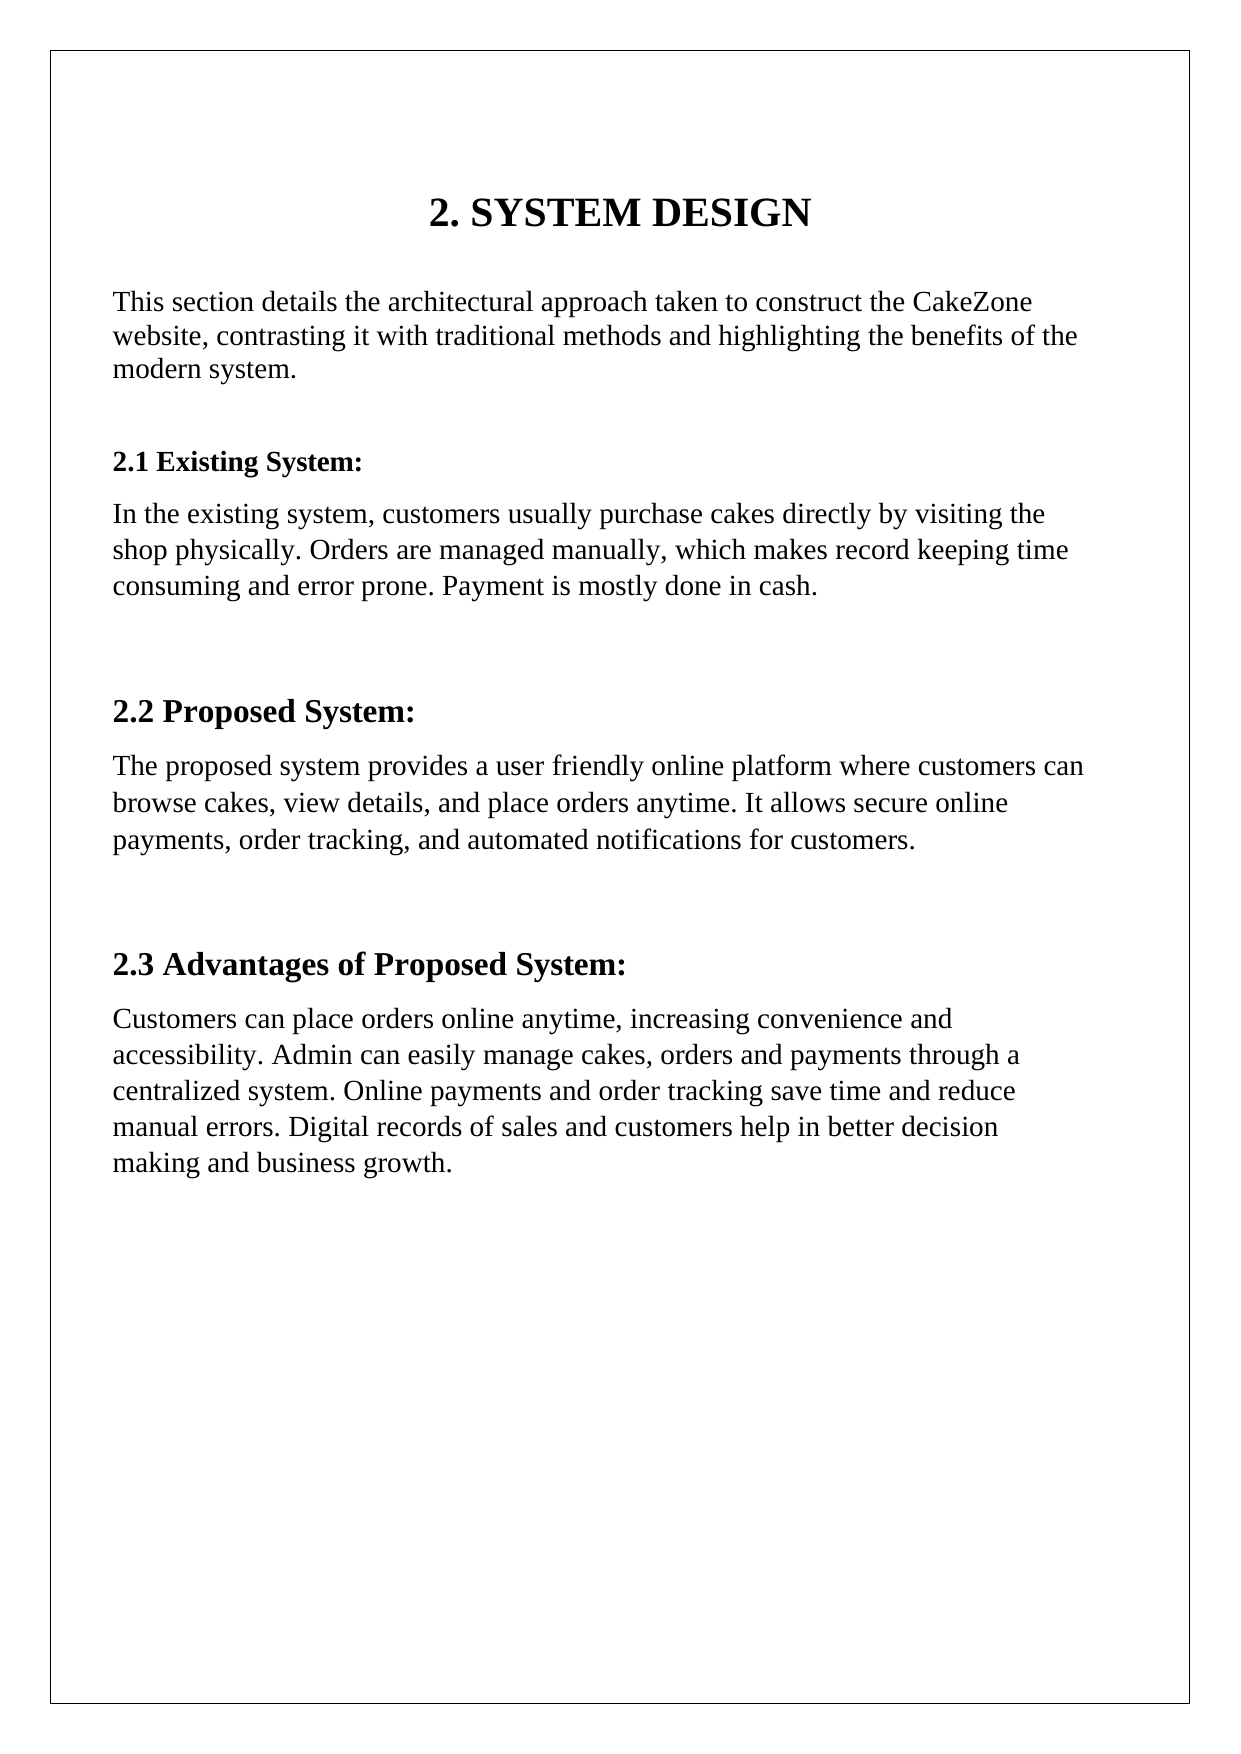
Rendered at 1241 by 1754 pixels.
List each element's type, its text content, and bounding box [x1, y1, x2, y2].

subtitle 2. SYSTEM DESIGN [112, 187, 1128, 235]
text The proposed system provides a user friendly online platform where customers can browse cakes, view details, and place orders anytime. It allows secure online payments, order tracking, and automated notifications for customers. [112, 748, 1092, 855]
subtitle 2.3 Advantages of Proposed System: [112, 944, 1128, 982]
text Customers can place orders online anytime, increasing convenience and accessibility. Admin can easily manage cakes, orders and payments through a centralized system. Online payments and order tracking save time and reduce manual errors. Digital records of sales and customers help in better decision making and business growth. [112, 1001, 1077, 1179]
subtitle 2.2 Proposed System: [112, 691, 1128, 729]
text 2.1 Existing System: [112, 444, 1128, 477]
text This section details the architectural approach taken to construct the CakeZone website, contrasting it with traditional methods and highlighting the benefits of the modern system. [112, 284, 1128, 385]
text In the existing system, customers usually purchase cakes directly by visiting the shop physically. Orders are managed manually, which makes record keeping time consuming and error prone. Payment is mostly done in cash. [112, 496, 1077, 602]
